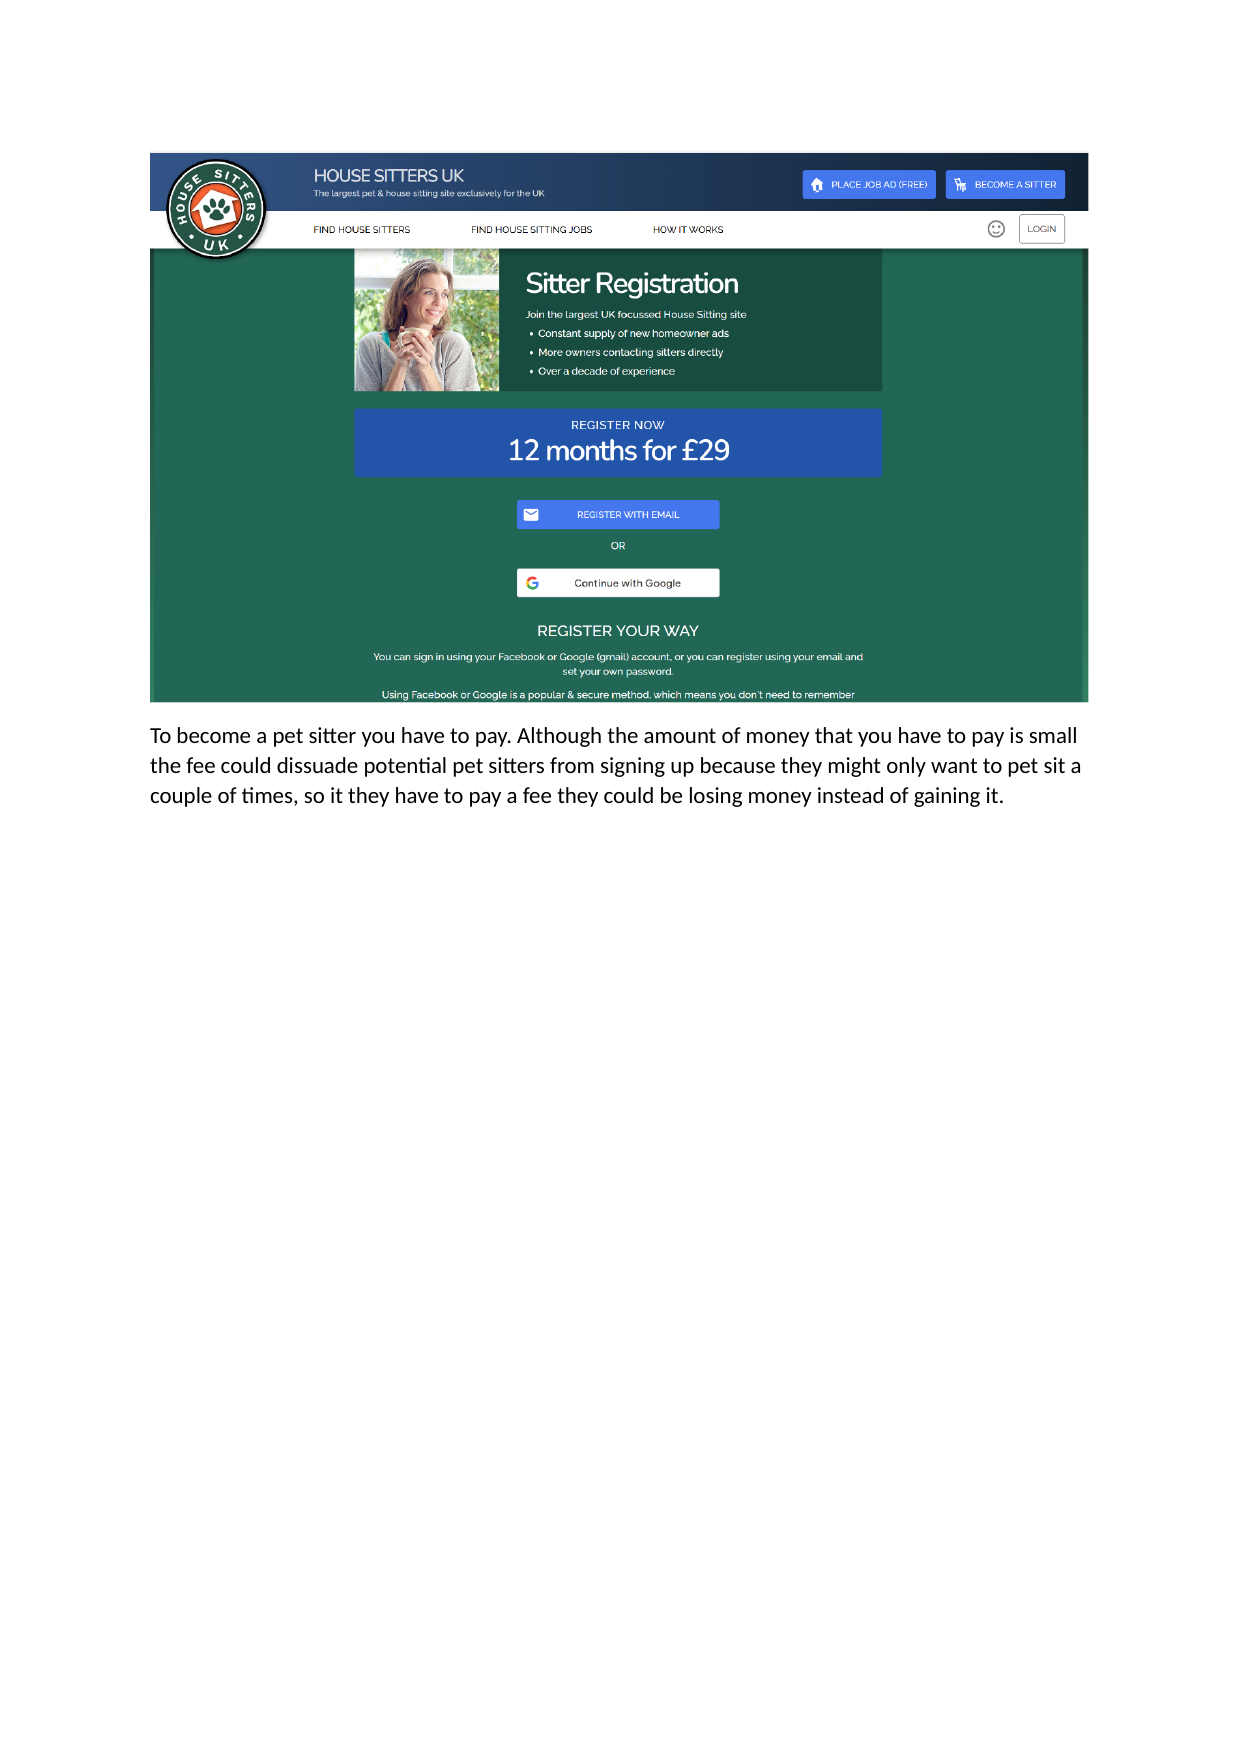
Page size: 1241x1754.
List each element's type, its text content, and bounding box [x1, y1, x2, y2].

text To become a pet sitter you have to pay. Although the amount of money that you have to pay is small the fee could dissuade potential pet sitters from signing up because they might only want to pet sit a couple of times, so it they have to pay a fee they could be losing money instead of gaining it. [150, 721, 1090, 810]
picture [150, 150, 1089, 703]
